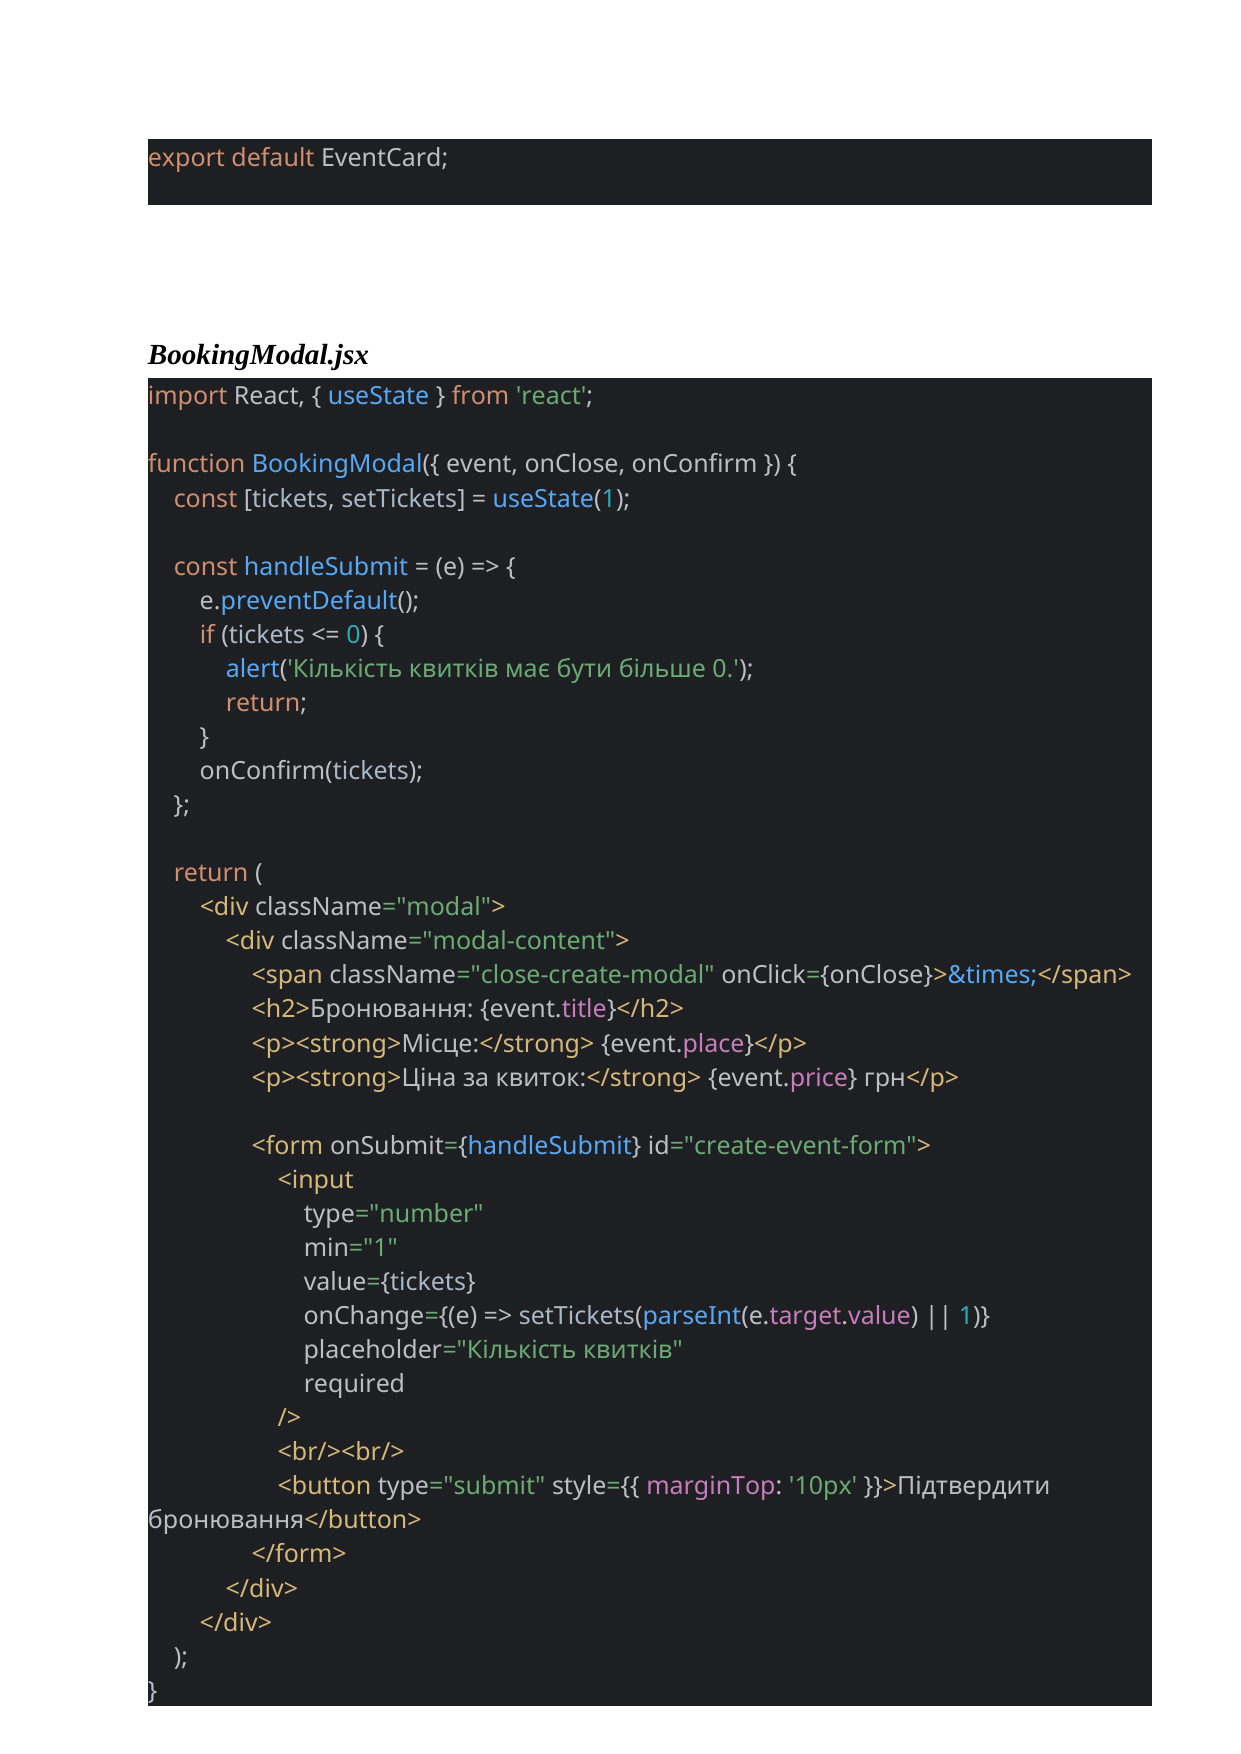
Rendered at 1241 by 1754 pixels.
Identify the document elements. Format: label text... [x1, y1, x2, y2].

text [148, 378, 1152, 1706]
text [148, 139, 1152, 205]
text BookingModal.jsx [148, 337, 1090, 371]
